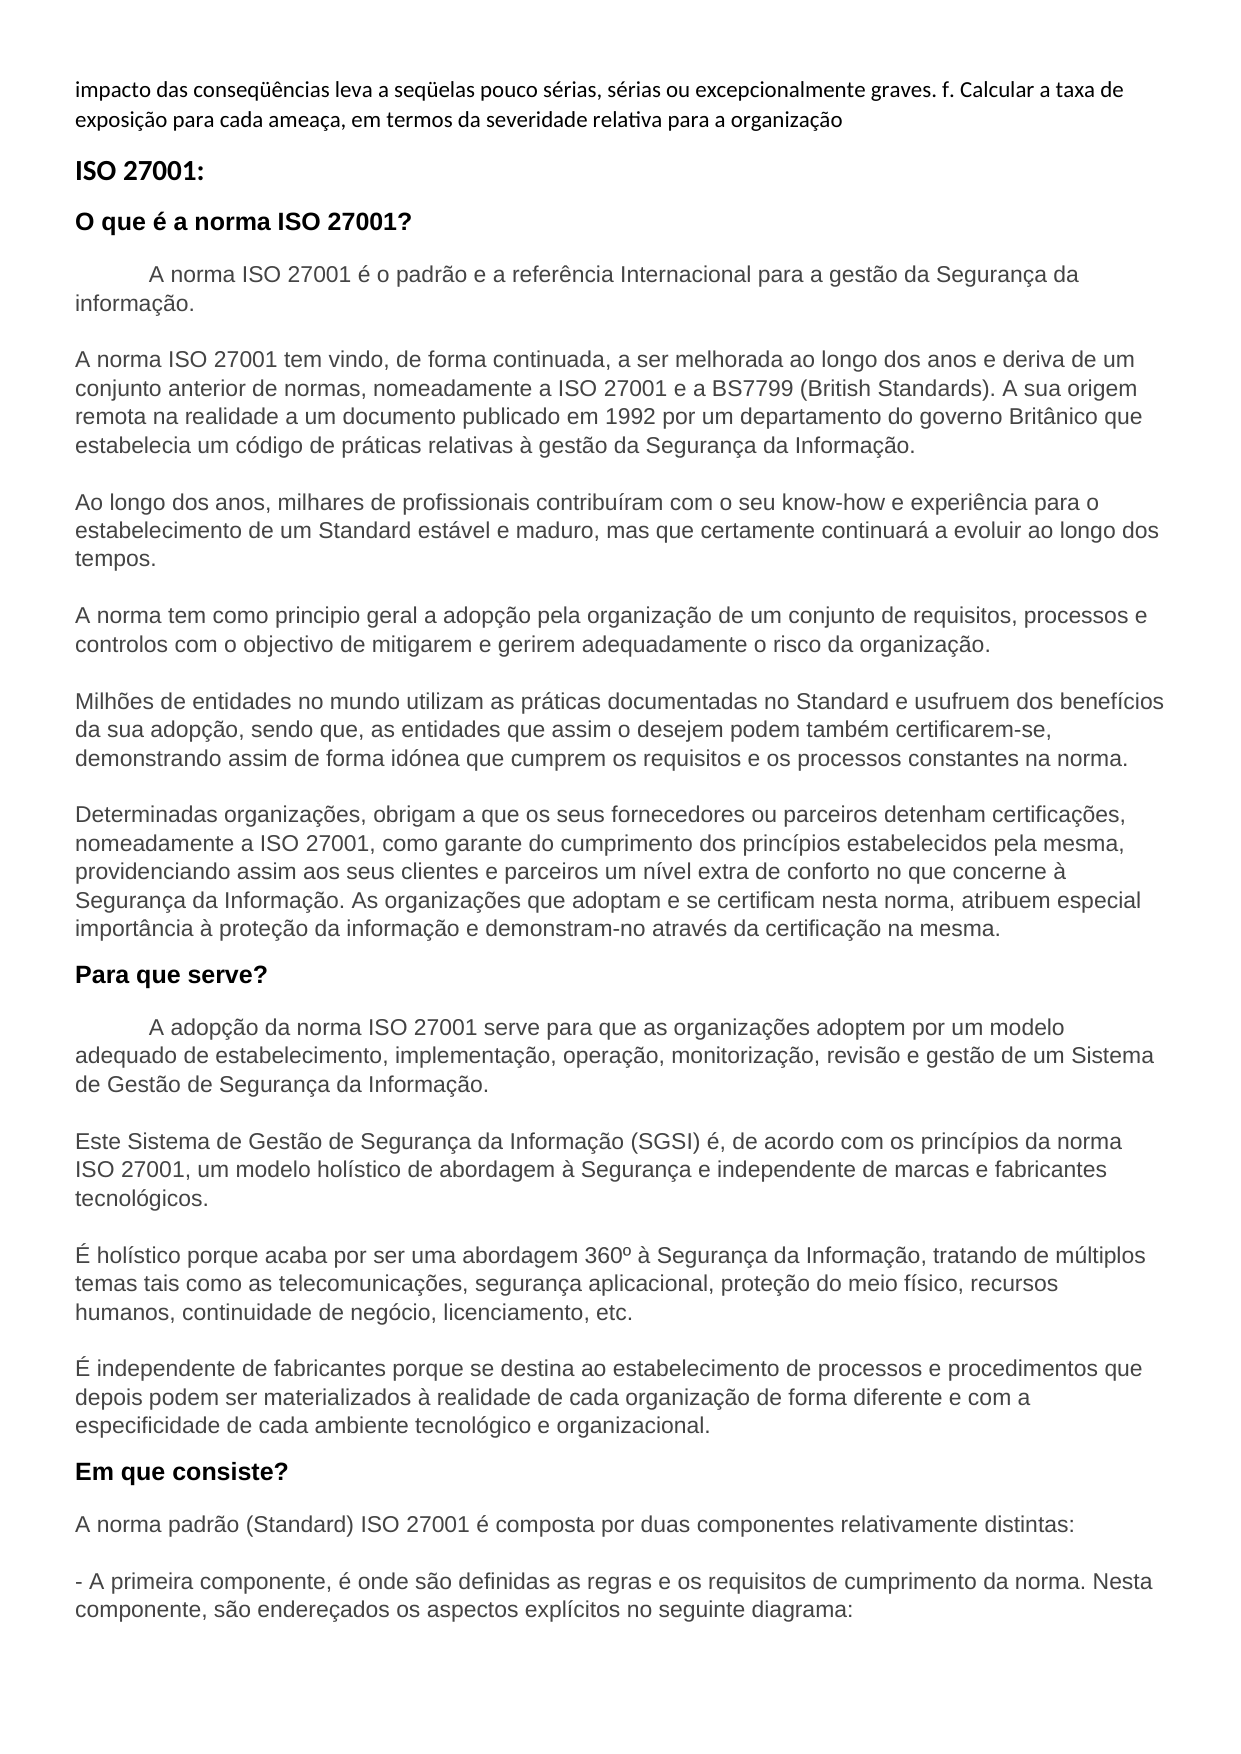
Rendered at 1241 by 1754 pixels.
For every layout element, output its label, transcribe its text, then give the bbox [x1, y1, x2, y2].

subtitle O que é a norma ISO 27001? [75, 207, 1165, 236]
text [75, 75, 1165, 133]
text A adopção da norma ISO 27001 serve para que as organizações adoptem por um modelo adequado de estabelecimento, implementação, operação, monitorização, revisão e gestão de um Sistema de Gestão de Segurança da Informação. Este Sistema de Gestão de Segurança da Informação (SGSI) é, de acordo com os princípios da norma ISO 27001, um modelo holístico de abordagem à Segurança e independente de marcas e fabricantes tecnológicos. É holístico porque acaba por ser uma abordagem 360º à Segurança da Informação, tratando de múltiplos temas tais como as telecomunicações, segurança aplicacional, proteção do meio físico, recursos humanos, continuidade de negócio, licenciamento, etc. É independente de fabricantes porque se destina ao estabelecimento de processos e procedimentos que depois podem ser materializados à realidade de cada organização de forma diferente e com a especificidade de cada ambiente tecnológico e organizacional. [75, 1014, 1165, 1438]
text ISO 27001: [75, 152, 1165, 188]
text A norma ISO 27001 é o padrão e a referência Internacional para a gestão da Segurança da informação. A norma ISO 27001 tem vindo, de forma continuada, a ser melhorada ao longo dos anos e deriva de um conjunto anterior de normas, nomeadamente a ISO 27001 e a BS7799 (British Standards). A sua origem remota na realidade a um documento publicado em 1992 por um departamento do governo Britânico que estabelecia um código de práticas relativas à gestão da Segurança da Informação. Ao longo dos anos, milhares de profissionais contribuíram com o seu know-how e experiência para o estabelecimento de um Standard estável e maduro, mas que certamente continuará a evoluir ao longo dos tempos. A norma tem como principio geral a adopção pela organização de um conjunto de requisitos, processos e controlos com o objectivo de mitigarem e gerirem adequadamente o risco da organização. Milhões de entidades no mundo utilizam as práticas documentadas no Standard e usufruem dos benefícios da sua adopção, sendo que, as entidades que assim o desejem podem também certificarem-se, demonstrando assim de forma idónea que cumprem os requisitos e os processos constantes na norma. Determinadas organizações, obrigam a que os seus fornecedores ou parceiros detenham certificações, nomeadamente a ISO 27001, como garante do cumprimento dos princípios estabelecidos pela mesma, providenciando assim aos seus clientes e parceiros um nível extra de conforto no que concerne à Segurança da Informação. As organizações que adoptam e se certificam nesta norma, atribuem especial importância à proteção da informação e demonstram-no através da certificação na mesma. [75, 261, 1165, 941]
subtitle Para que serve? [75, 960, 1165, 989]
subtitle Em que consiste? [75, 1457, 1165, 1486]
text A norma padrão (Standard) ISO 27001 é composta por duas componentes relativamente distintas: - A primeira componente, é onde são definidas as regras e os requisitos de cumprimento da norma. Nesta componente, são endereçados os aspectos explícitos no seguinte diagrama: [75, 1511, 1165, 1623]
